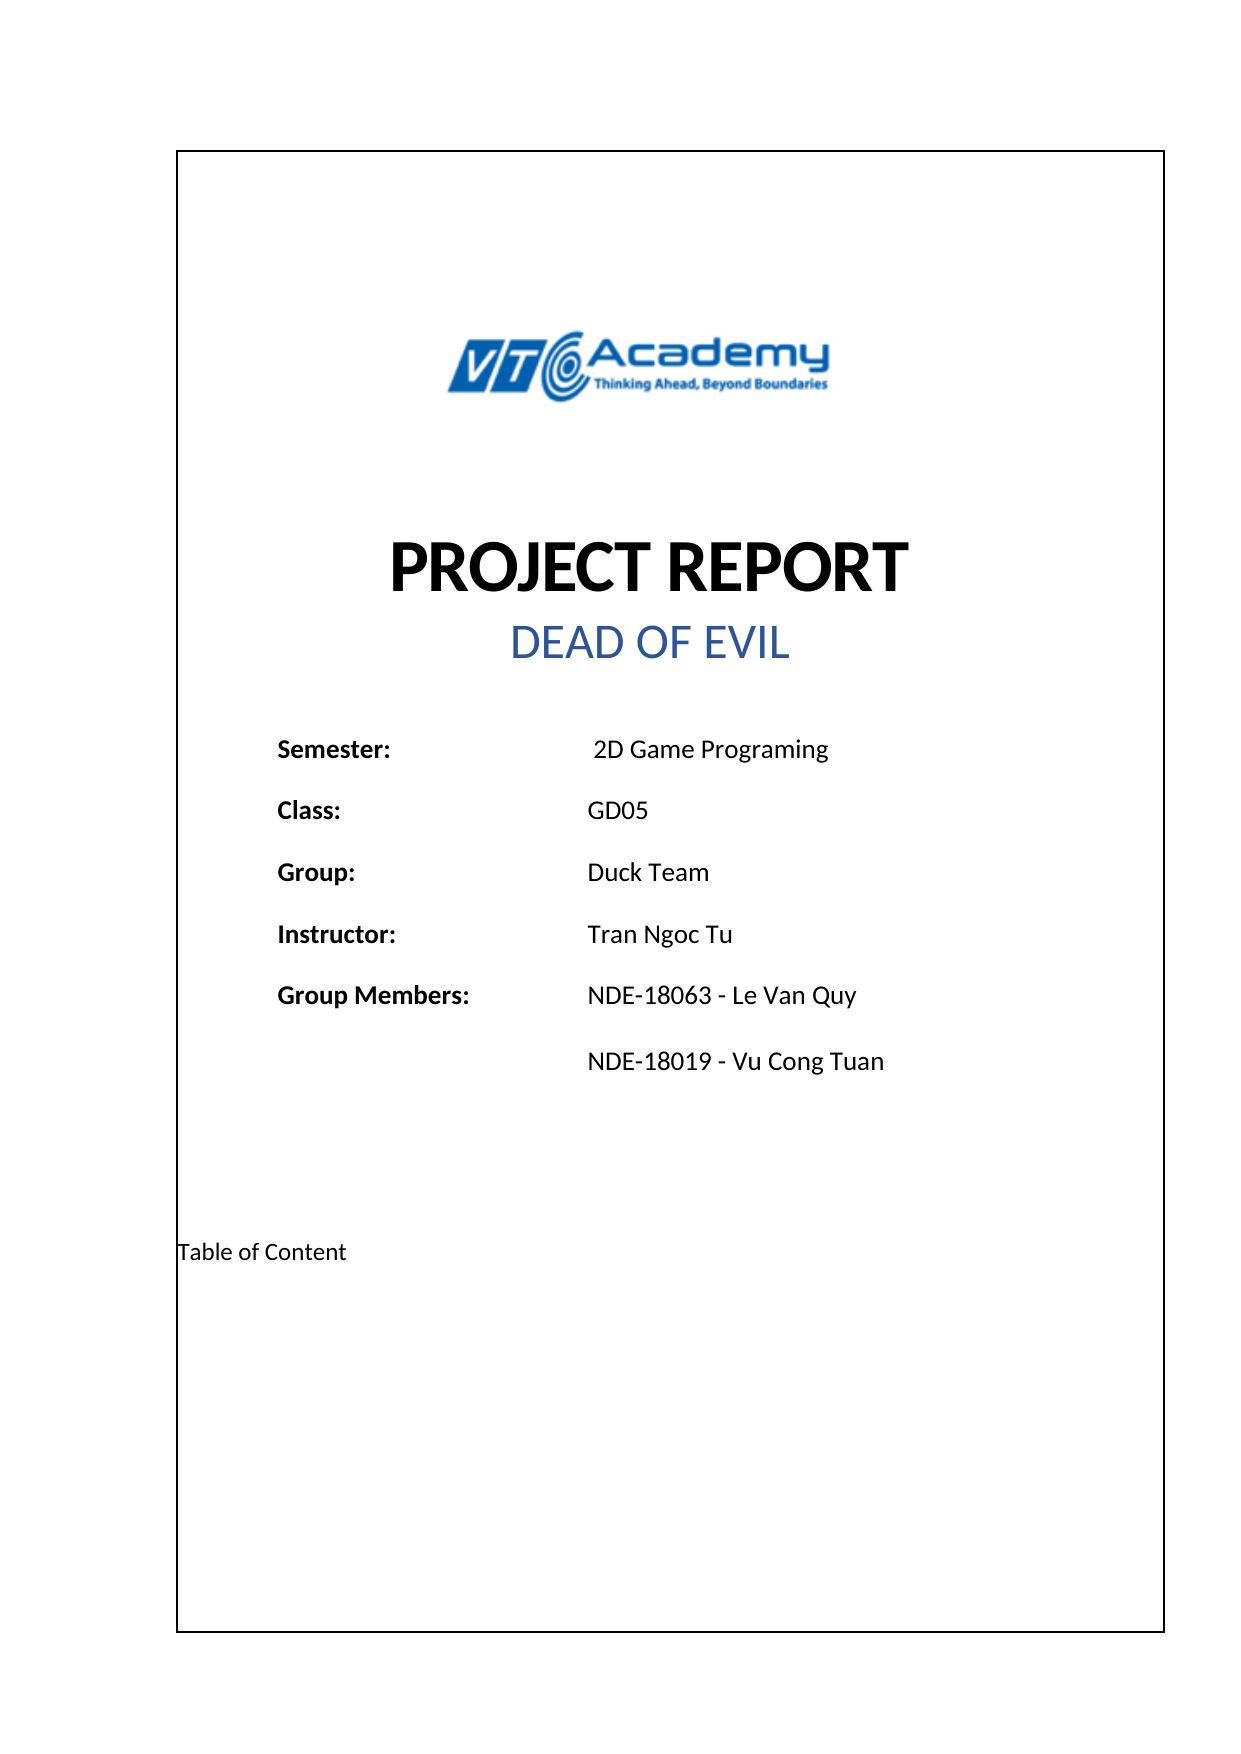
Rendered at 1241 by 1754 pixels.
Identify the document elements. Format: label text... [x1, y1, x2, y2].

table_cell Class: [266, 794, 576, 855]
table_cell NDE-18063 - Le Van Quy NDE-18019 - Vu Cong Tuan [576, 979, 1121, 1175]
picture [433, 293, 866, 426]
table_cell Group Members: [266, 979, 576, 1175]
table_cell [576, 917, 1121, 978]
table_cell Instructor: [266, 917, 576, 978]
table_cell GD05 [576, 794, 1121, 855]
table_header [576, 732, 1121, 793]
table_cell Group: [266, 855, 576, 917]
table_header Semester: [266, 732, 576, 793]
table_cell Duck Team [576, 855, 1121, 917]
title PROJECT REPORT [177, 518, 1122, 610]
text DEAD OF EVIL [177, 610, 1122, 671]
